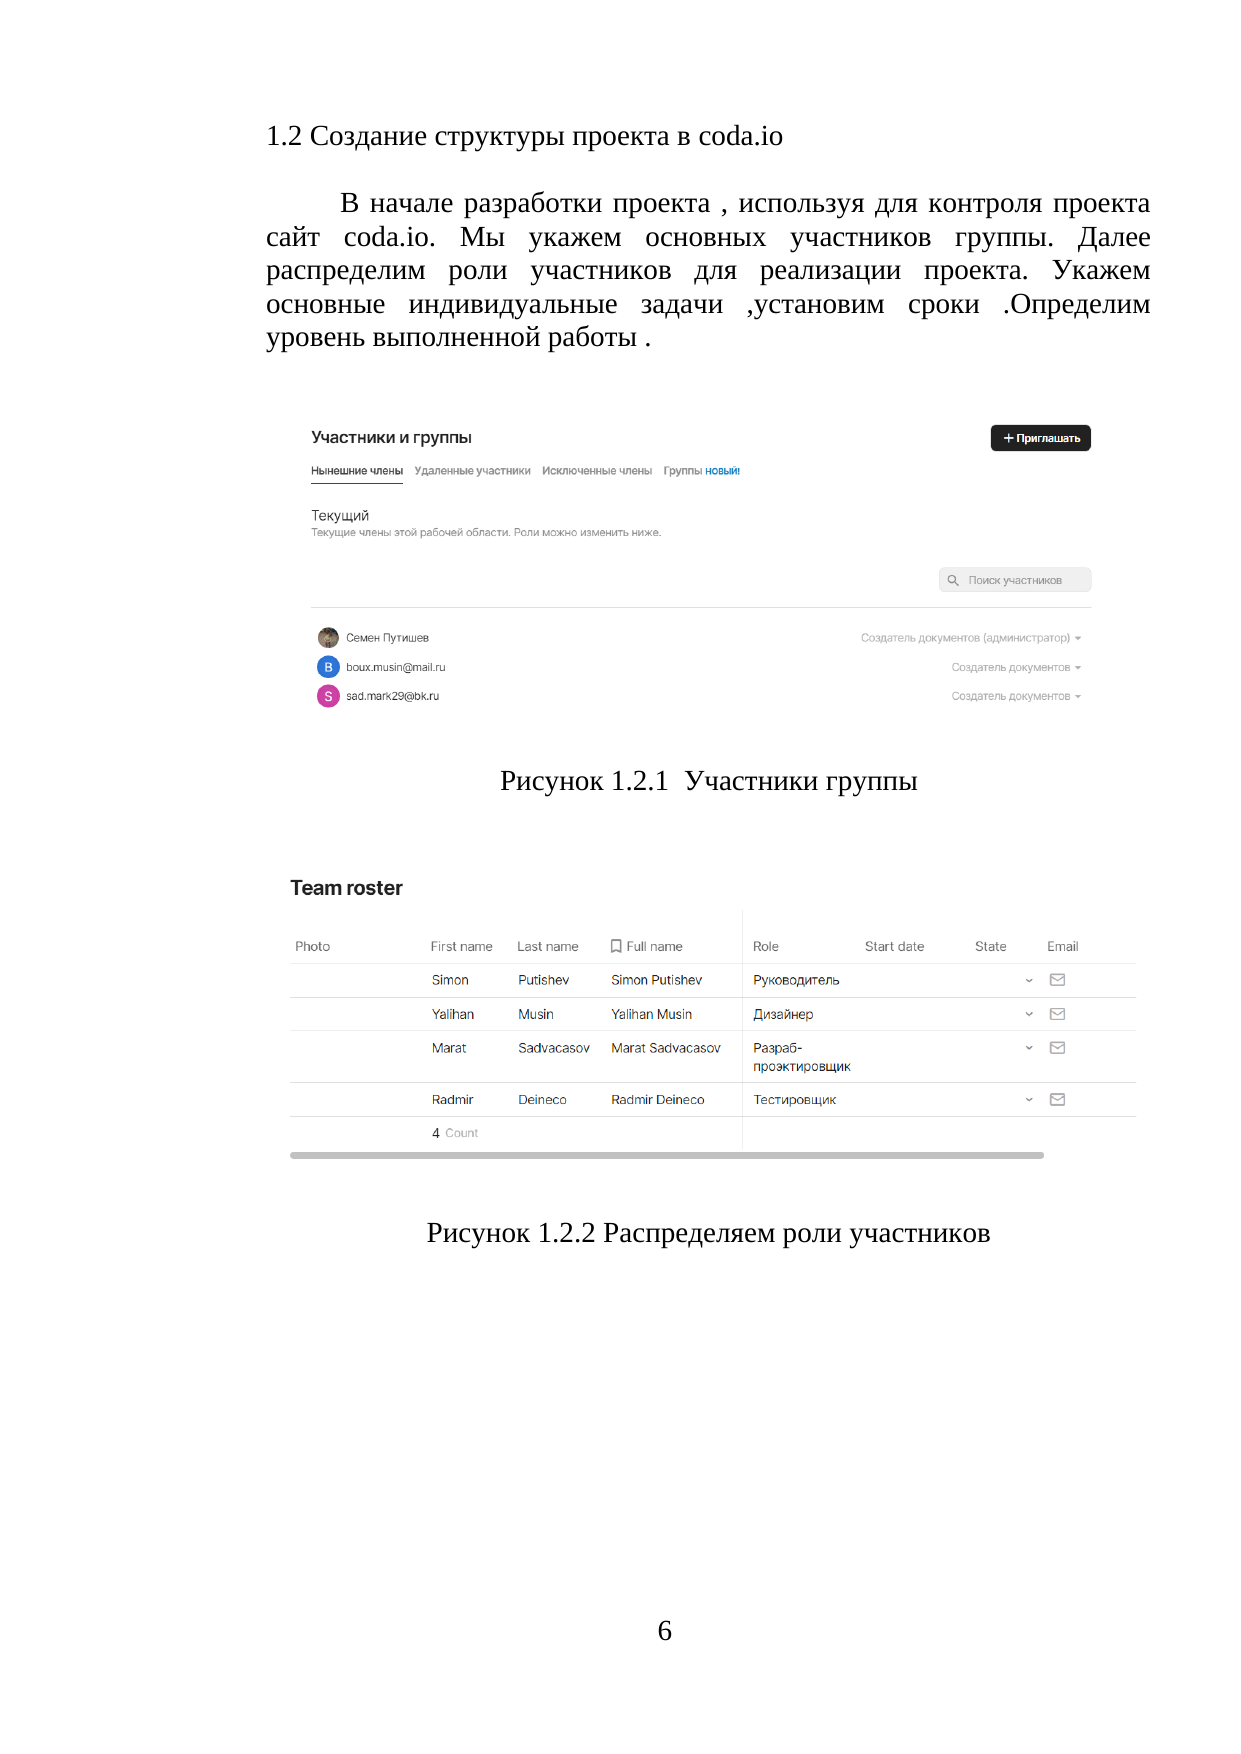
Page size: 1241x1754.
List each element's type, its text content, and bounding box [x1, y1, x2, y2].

list Создание структуры проекта в coda.io [177, 118, 1152, 152]
picture [281, 863, 1137, 1182]
list Рисунок 1.2.1 Участники группы [266, 763, 1152, 797]
list Рисунок 1.2.2 Распределяем роли участников [266, 1215, 1152, 1249]
picture [308, 420, 1110, 730]
list В начале разработки проекта , используя для контроля проекта сайт coda.io. Мы укажем основных участников группы. Далее распределим роли участников для реализации проекта. Укажем основные индивидуальные задачи ,установим сроки .Определим уровень выполненной работы . [266, 185, 1152, 353]
